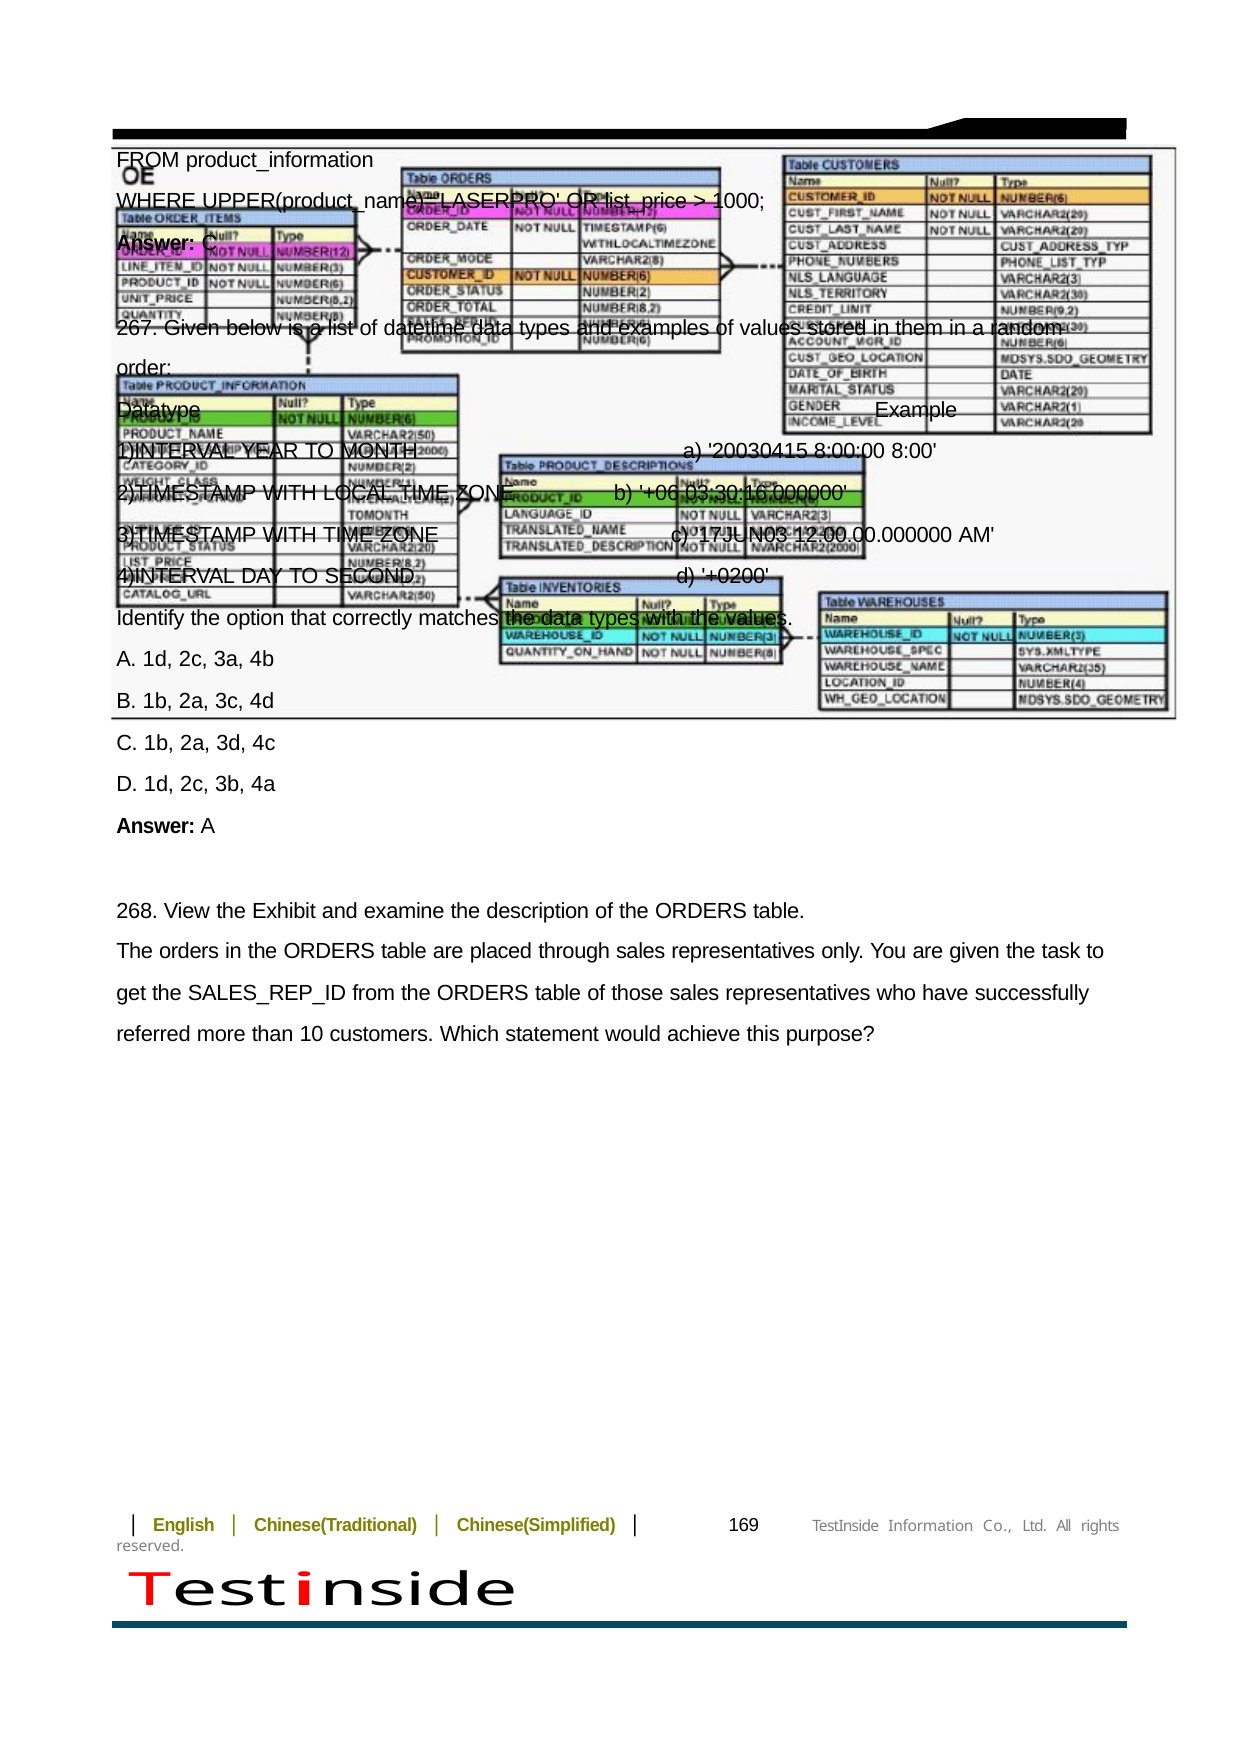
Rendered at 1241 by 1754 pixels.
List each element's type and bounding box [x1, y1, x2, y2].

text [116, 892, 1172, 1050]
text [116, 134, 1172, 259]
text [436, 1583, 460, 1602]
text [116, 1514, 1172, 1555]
picture [110, 143, 1178, 721]
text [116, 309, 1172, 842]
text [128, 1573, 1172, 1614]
